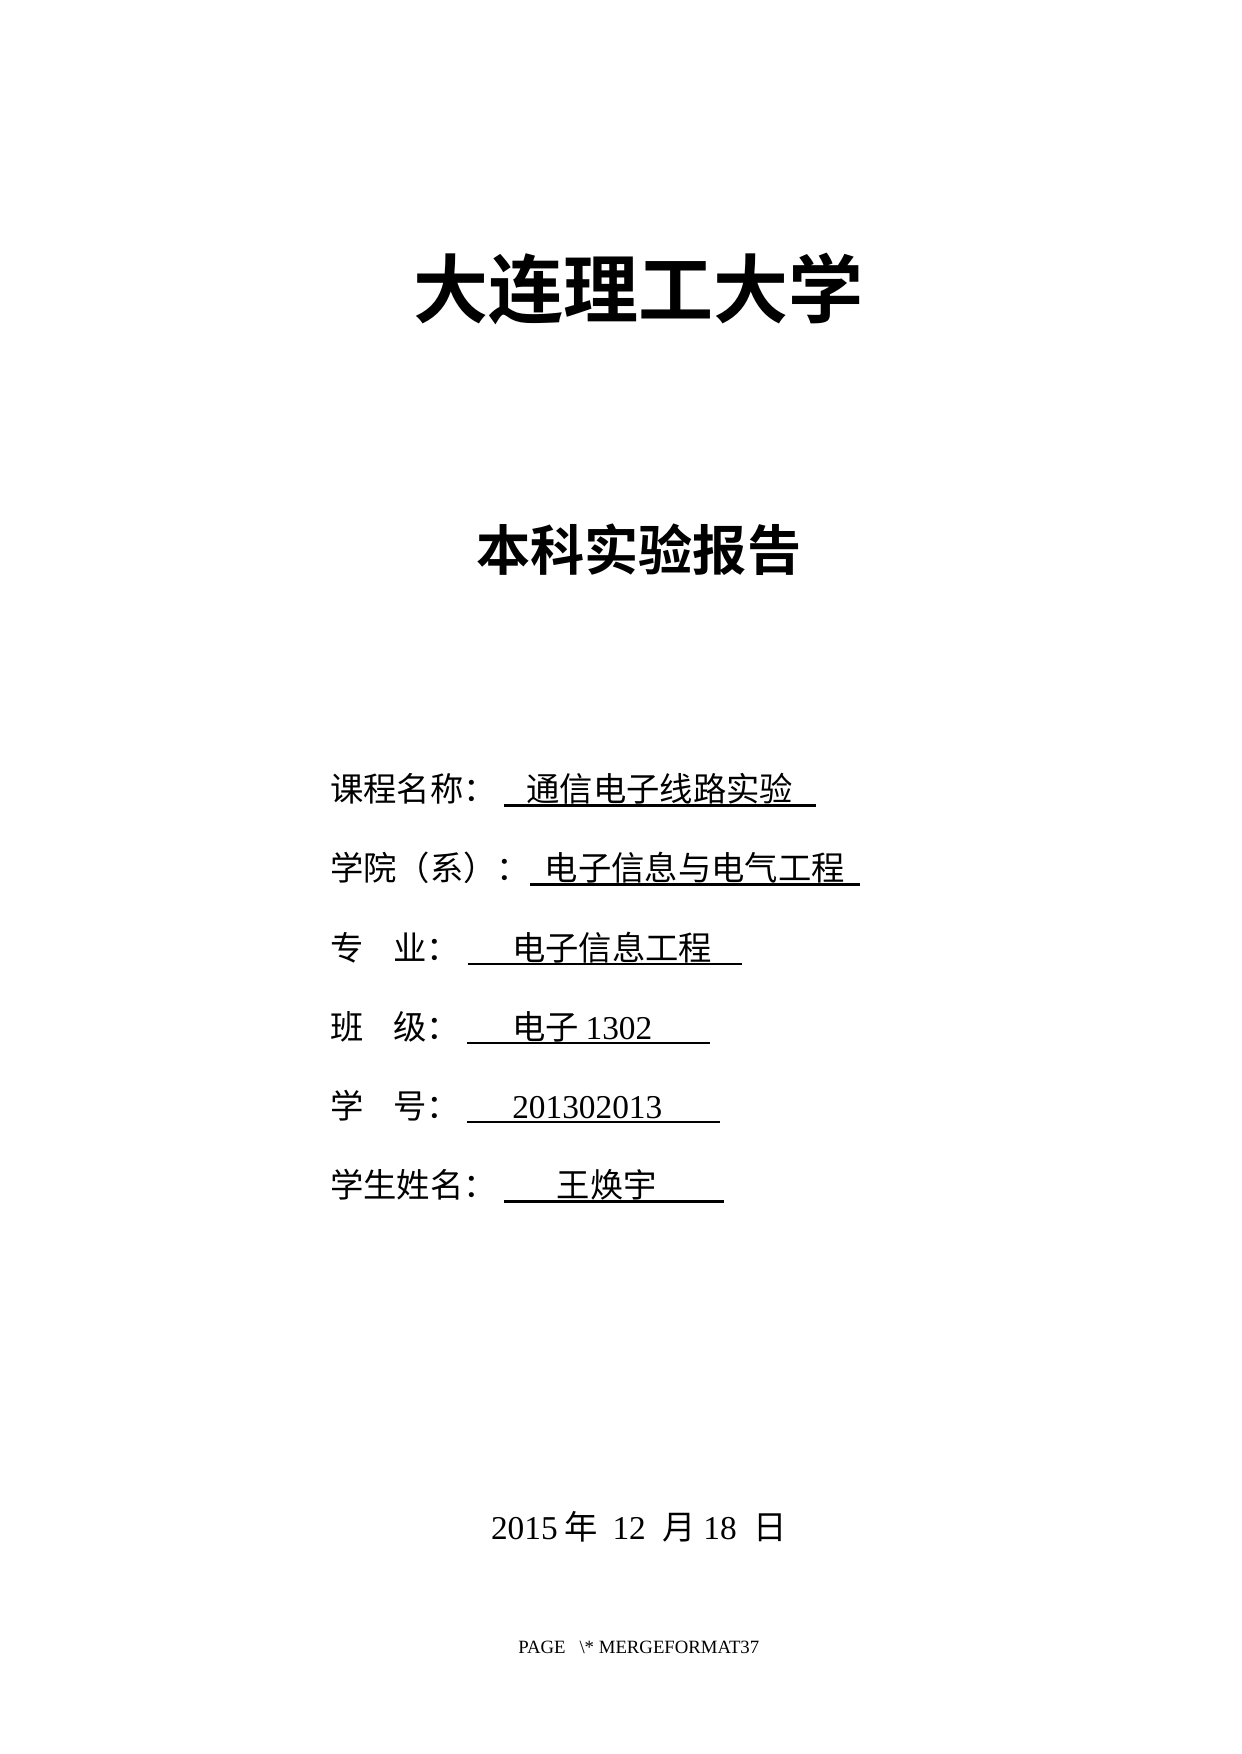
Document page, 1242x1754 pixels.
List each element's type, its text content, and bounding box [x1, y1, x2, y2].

text 课程名称： 通信电子线路实验 [130, 738, 1147, 817]
text 本科实验报告 [130, 507, 1147, 586]
text 学生姓名： 王焕宇 [130, 1134, 1147, 1213]
text 专 业： 电子信息工程 [130, 897, 1147, 976]
text 学院（系）： 电子信息与电气工程 [130, 817, 1147, 897]
text 班 级： 电子1302 [130, 976, 1147, 1055]
text 2015年 12 月 18 日 [130, 1501, 1147, 1549]
text 大连理工大学 [130, 231, 1147, 339]
text 学 号： 201302013 [130, 1055, 1147, 1134]
